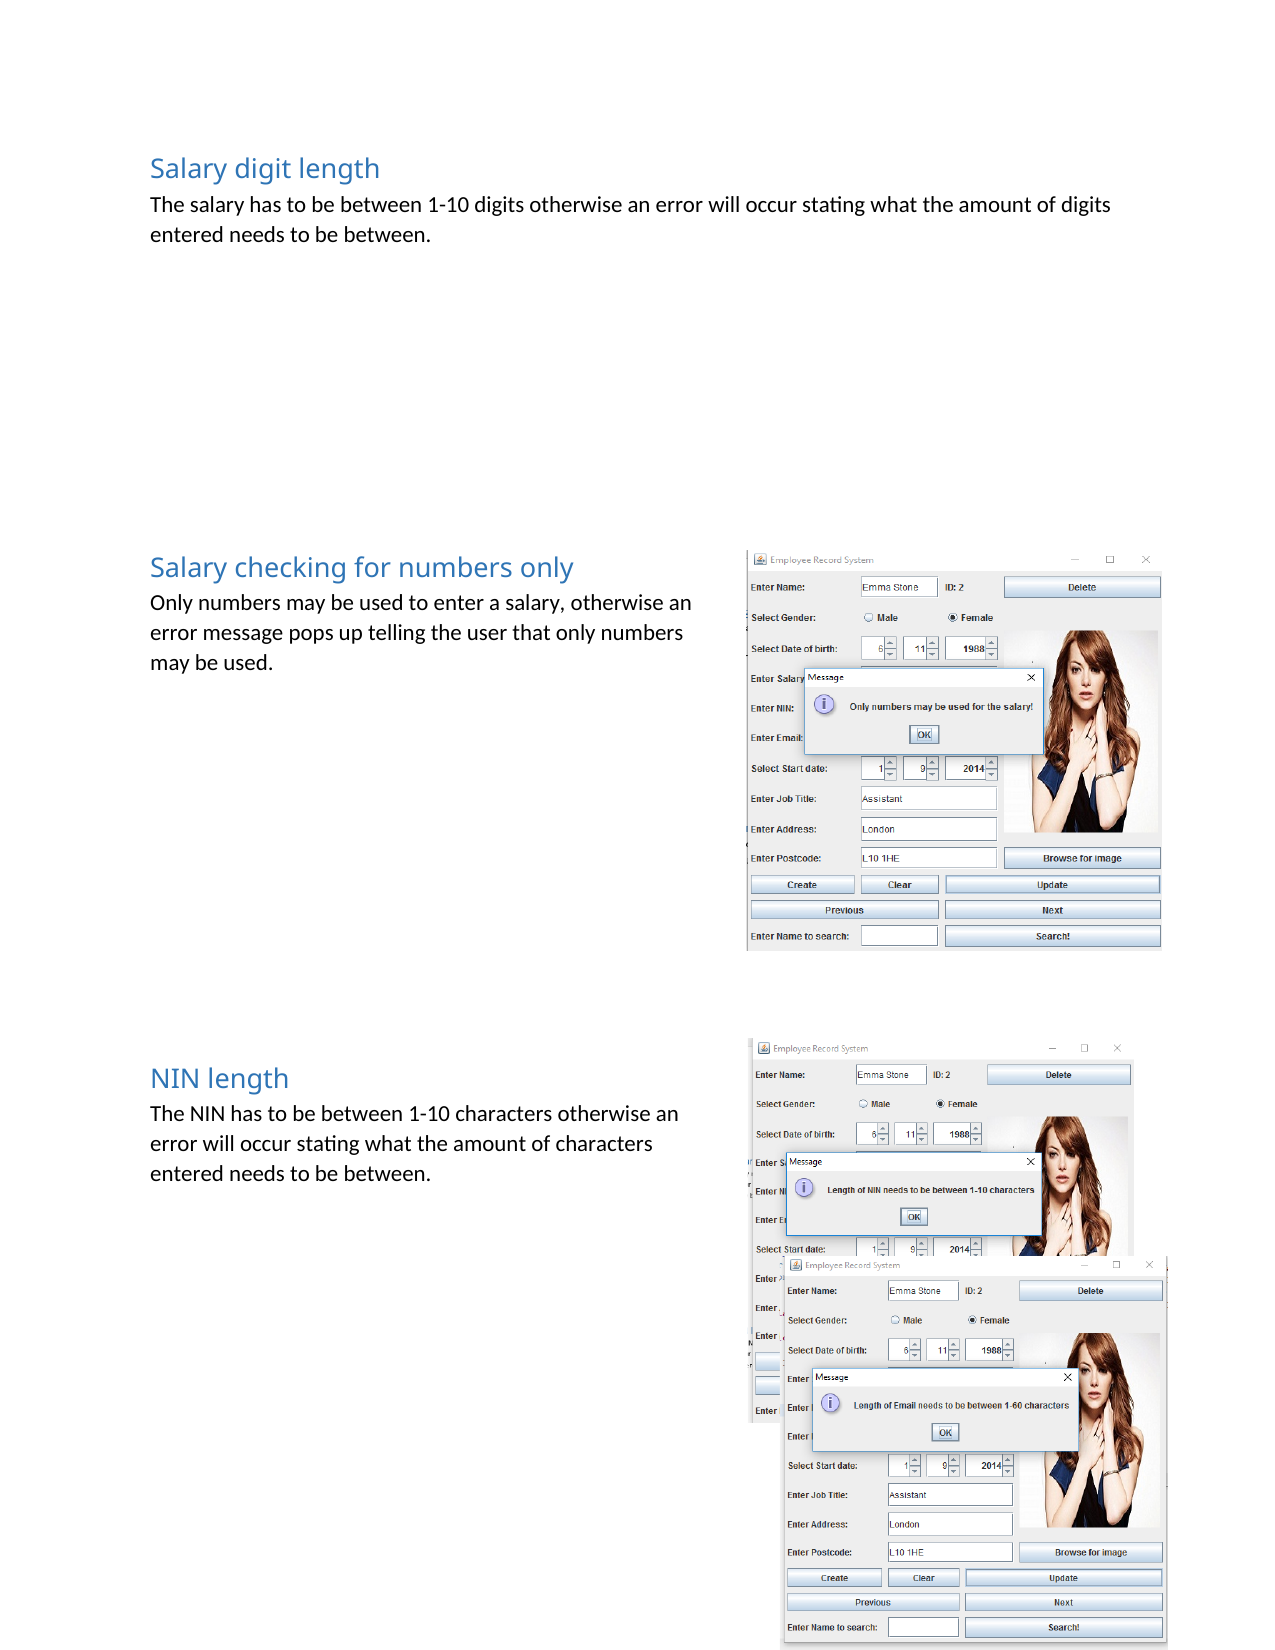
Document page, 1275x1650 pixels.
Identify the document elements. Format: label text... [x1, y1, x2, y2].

picture [747, 1038, 1168, 1650]
text The NIN has to be between 1-10 characters otherwise an error will occur stating what the amount of characters entered needs to be between. [150, 1099, 747, 1188]
subtitle Salary digit length [150, 150, 1125, 187]
picture [746, 550, 1162, 951]
text Only numbers may be used to enter a salary, otherwise an error message pops up telling the user that only numbers may be used. [150, 588, 746, 676]
subtitle NIN length [150, 1059, 747, 1096]
subtitle Salary checking for numbers only [150, 548, 1125, 585]
text The salary has to be between 1-10 digits otherwise an error will occur stating what the amount of digits entered needs to be between. [150, 190, 1125, 248]
